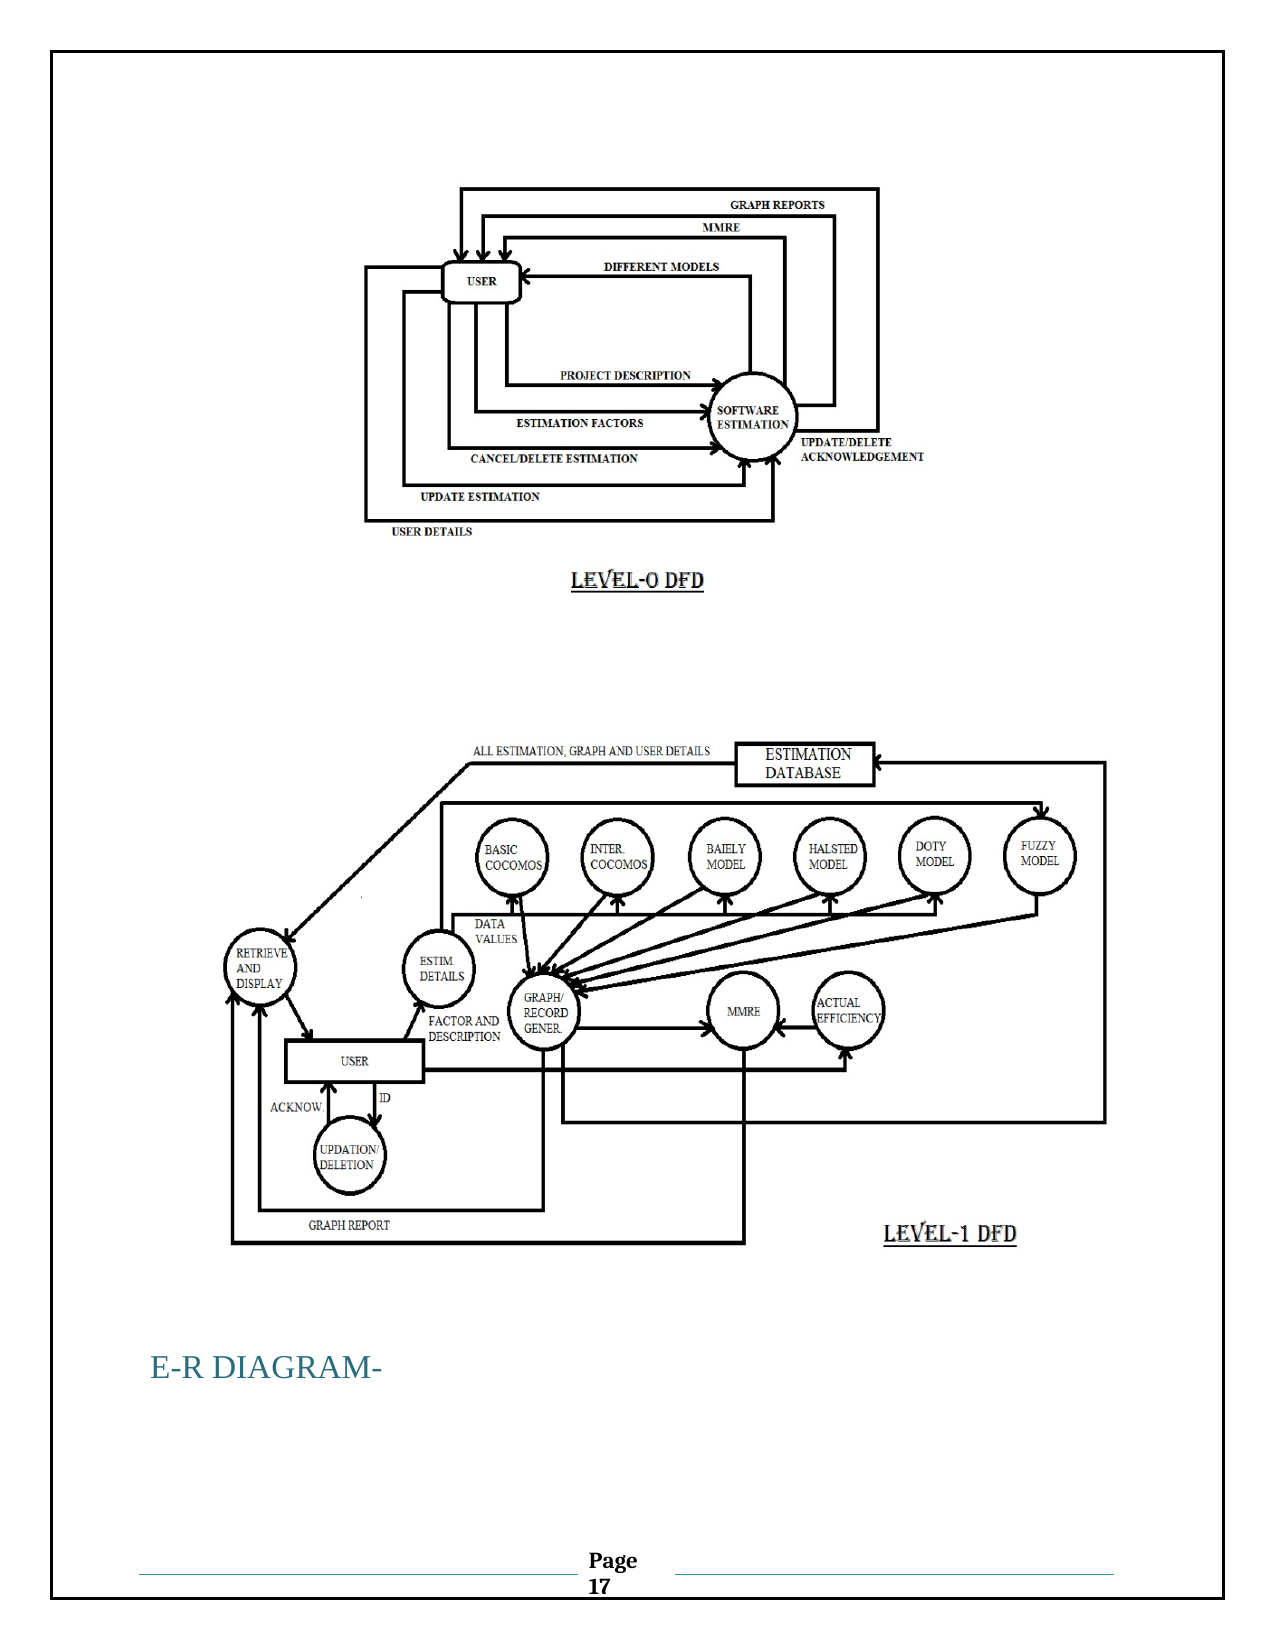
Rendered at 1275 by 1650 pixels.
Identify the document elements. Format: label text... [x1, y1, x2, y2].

picture [150, 725, 1125, 1269]
picture [150, 150, 1125, 647]
text E-R DIAGRAM- [150, 1348, 1125, 1386]
